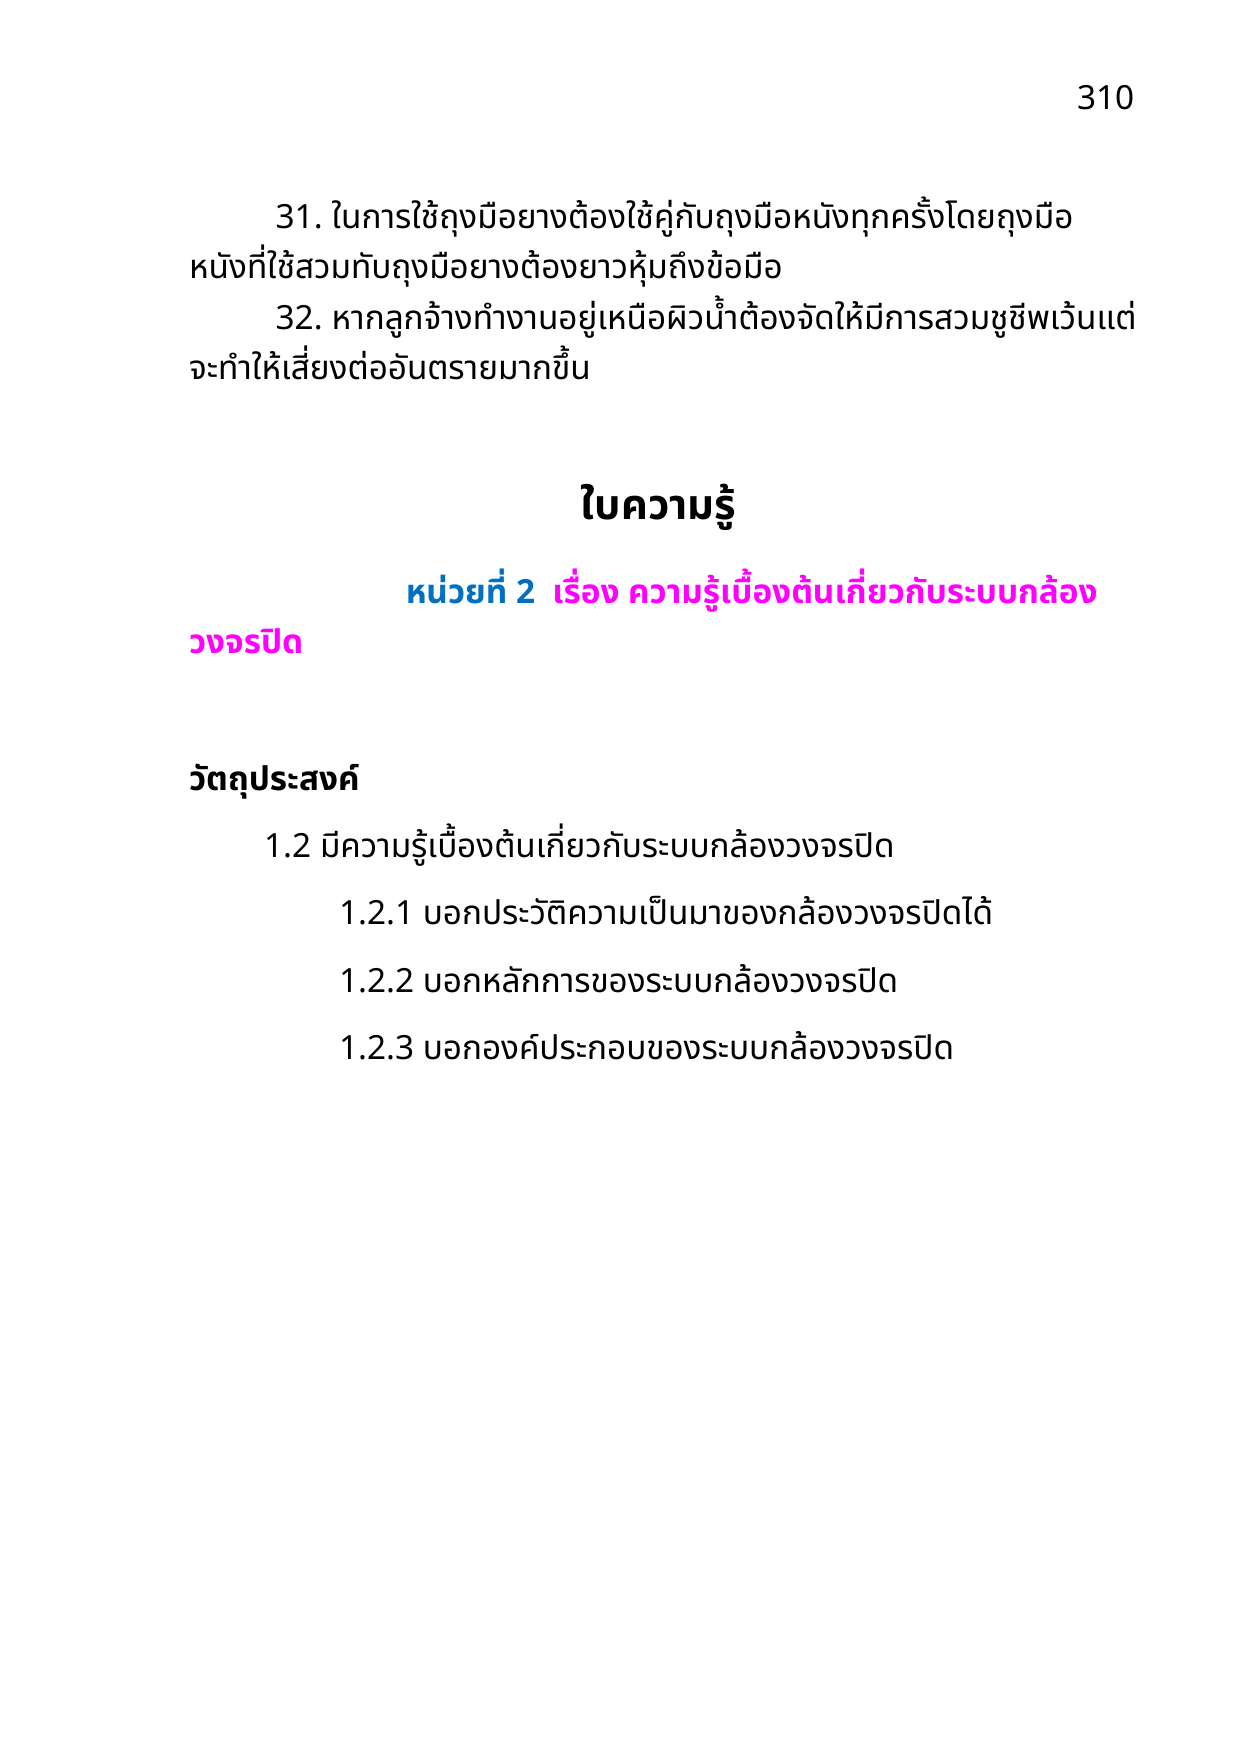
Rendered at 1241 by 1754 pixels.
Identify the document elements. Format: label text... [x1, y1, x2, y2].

text 32. หากลูกจ้างทํางานอยู่เหนือผิวน้ำต้องจัดให้มีการสวมชูชีพเว้นแต่จะทําให้เสี่ยงต่ออันตรายมากขึ้น [189, 294, 1145, 395]
text 1.2.1 บอกประวัติความเป็นมาของกล้องวงจรปิดได้ [189, 889, 1124, 940]
text วัตถุประสงค์ [189, 755, 1124, 805]
text 31. ในการใช้ถุงมือยางต้องใช้คู่กับถุงมือหนังทุกครั้งโดยถุงมือหนังที่ใช้สวมทับถุงมือยางต้องยาวหุ้มถึงข้อมือ [189, 193, 1124, 294]
text 1.2.2 บอกหลักการของระบบกล้องวงจรปิด [189, 956, 1124, 1007]
text หน่วยที่ 2 เรื่อง ความรู้เบื้องต้นเกี่ยวกับระบบกล้องวงจรปิด [189, 568, 1124, 669]
text 1.2.3 บอกองค์ประกอบของระบบกล้องวงจรปิด [189, 1024, 1124, 1074]
text 1.2 มีความรู้เบื้องต้นเกี่ยวกับระบบกล้องวงจรปิด [189, 822, 1124, 872]
text ใบความรู้ [559, 475, 1239, 538]
